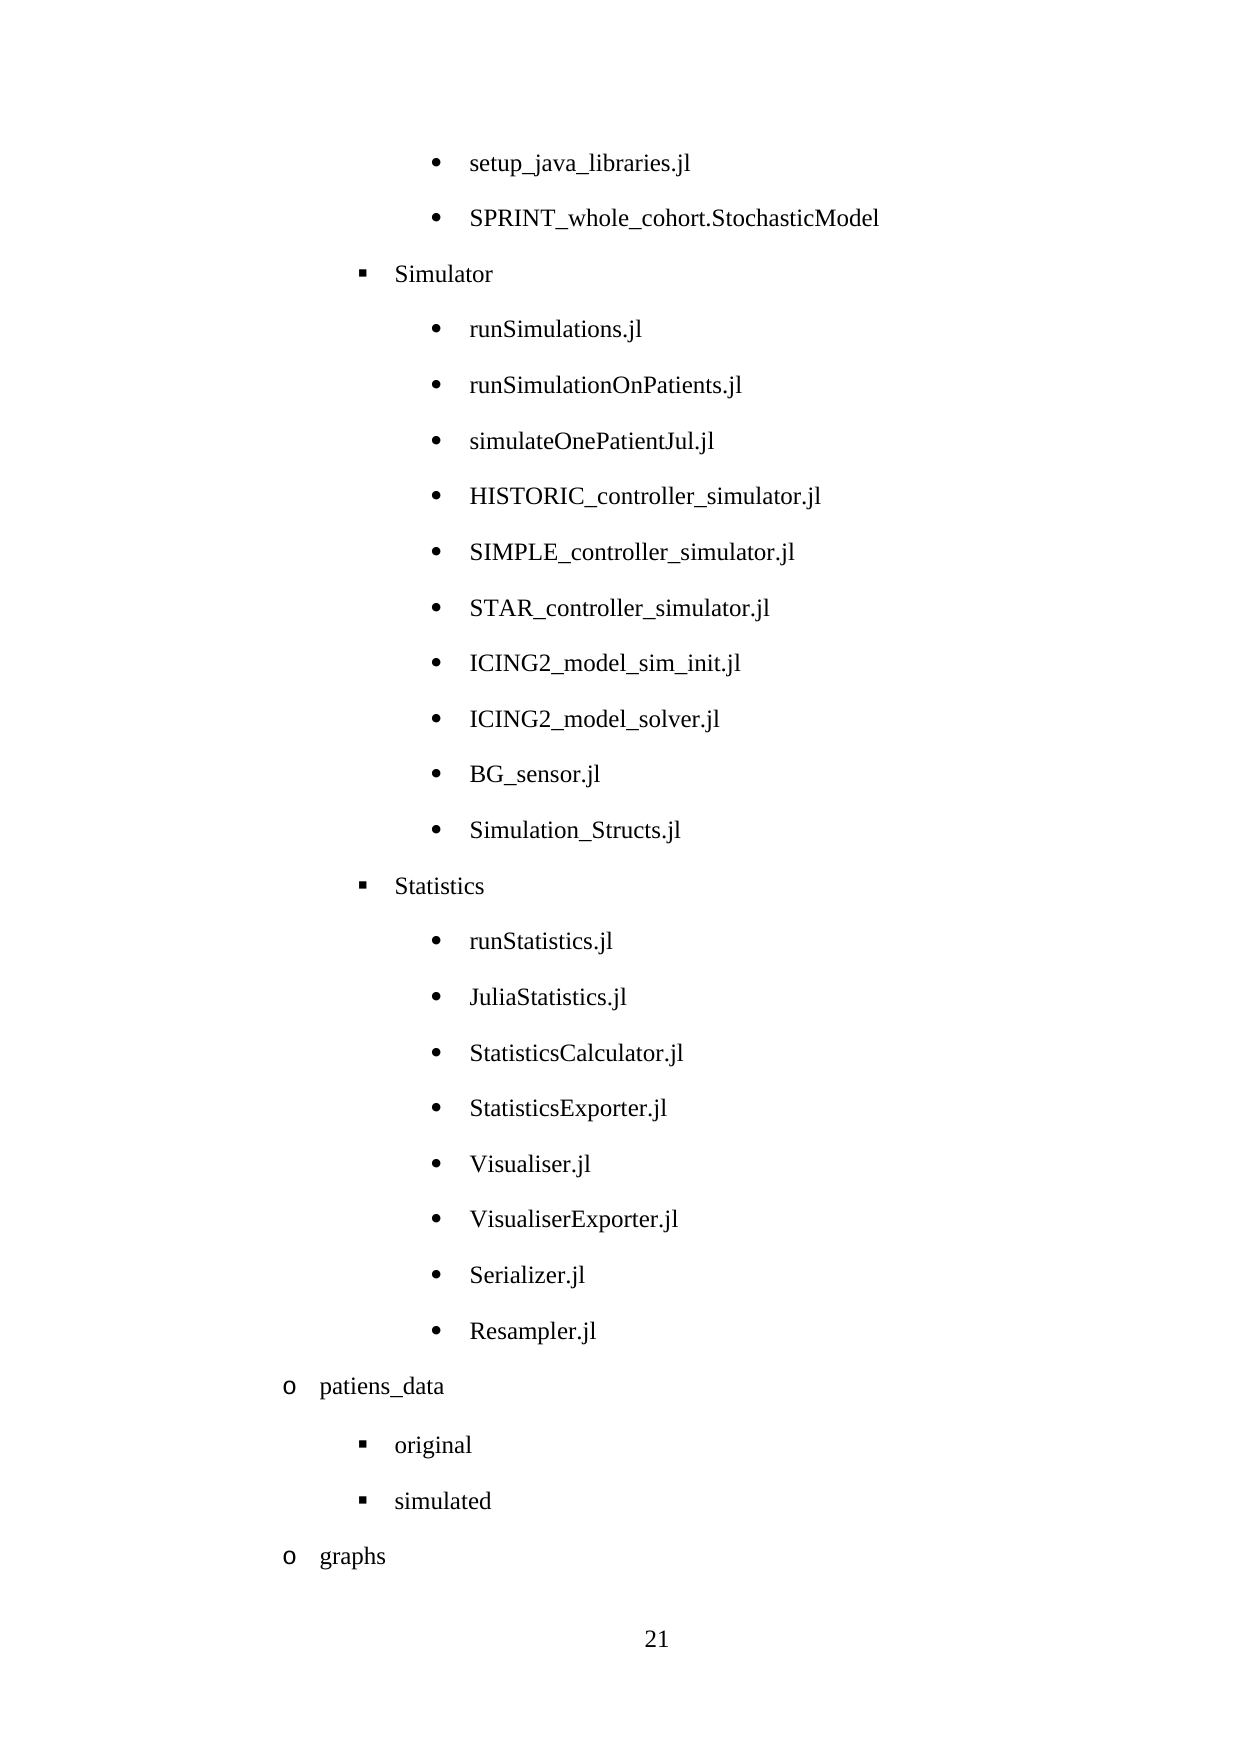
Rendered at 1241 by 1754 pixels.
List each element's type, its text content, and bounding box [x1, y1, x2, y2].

list Simulation_Structs.jl [432, 815, 1092, 844]
list Visualiser.jl [432, 1149, 1092, 1178]
list runSimulationOnPatients.jl [432, 370, 1092, 399]
list original [357, 1430, 1092, 1459]
list SIMPLE_controller_simulator.jl [432, 537, 1092, 566]
list HISTORIC_controller_simulator.jl [432, 481, 1092, 510]
list runStatistics.jl [432, 926, 1092, 955]
list runSimulations.jl [432, 314, 1092, 343]
list patiens_data [282, 1371, 1092, 1402]
list StatisticsExporter.jl [432, 1093, 1092, 1122]
list SPRINT_whole_cohort.StochasticModel [432, 203, 1092, 232]
list BG_sensor.jl [432, 759, 1092, 788]
list VisualiserExporter.jl [432, 1204, 1092, 1233]
list Resampler.jl [432, 1316, 1092, 1344]
list StatisticsCalculator.jl [432, 1038, 1092, 1066]
list simulateOnePatientJul.jl [432, 426, 1092, 454]
list STAR_controller_simulator.jl [432, 593, 1092, 621]
list JuliaStatistics.jl [432, 982, 1092, 1011]
list graphs [282, 1541, 1092, 1572]
list ICING2_model_sim_init.jl [432, 648, 1092, 677]
list Statistics [357, 871, 1092, 899]
list Serializer.jl [432, 1260, 1092, 1289]
list simulated [357, 1486, 1092, 1514]
list setup_java_libraries.jl [432, 148, 1092, 176]
list Simulator [357, 259, 1092, 288]
list ICING2_model_solver.jl [432, 704, 1092, 733]
